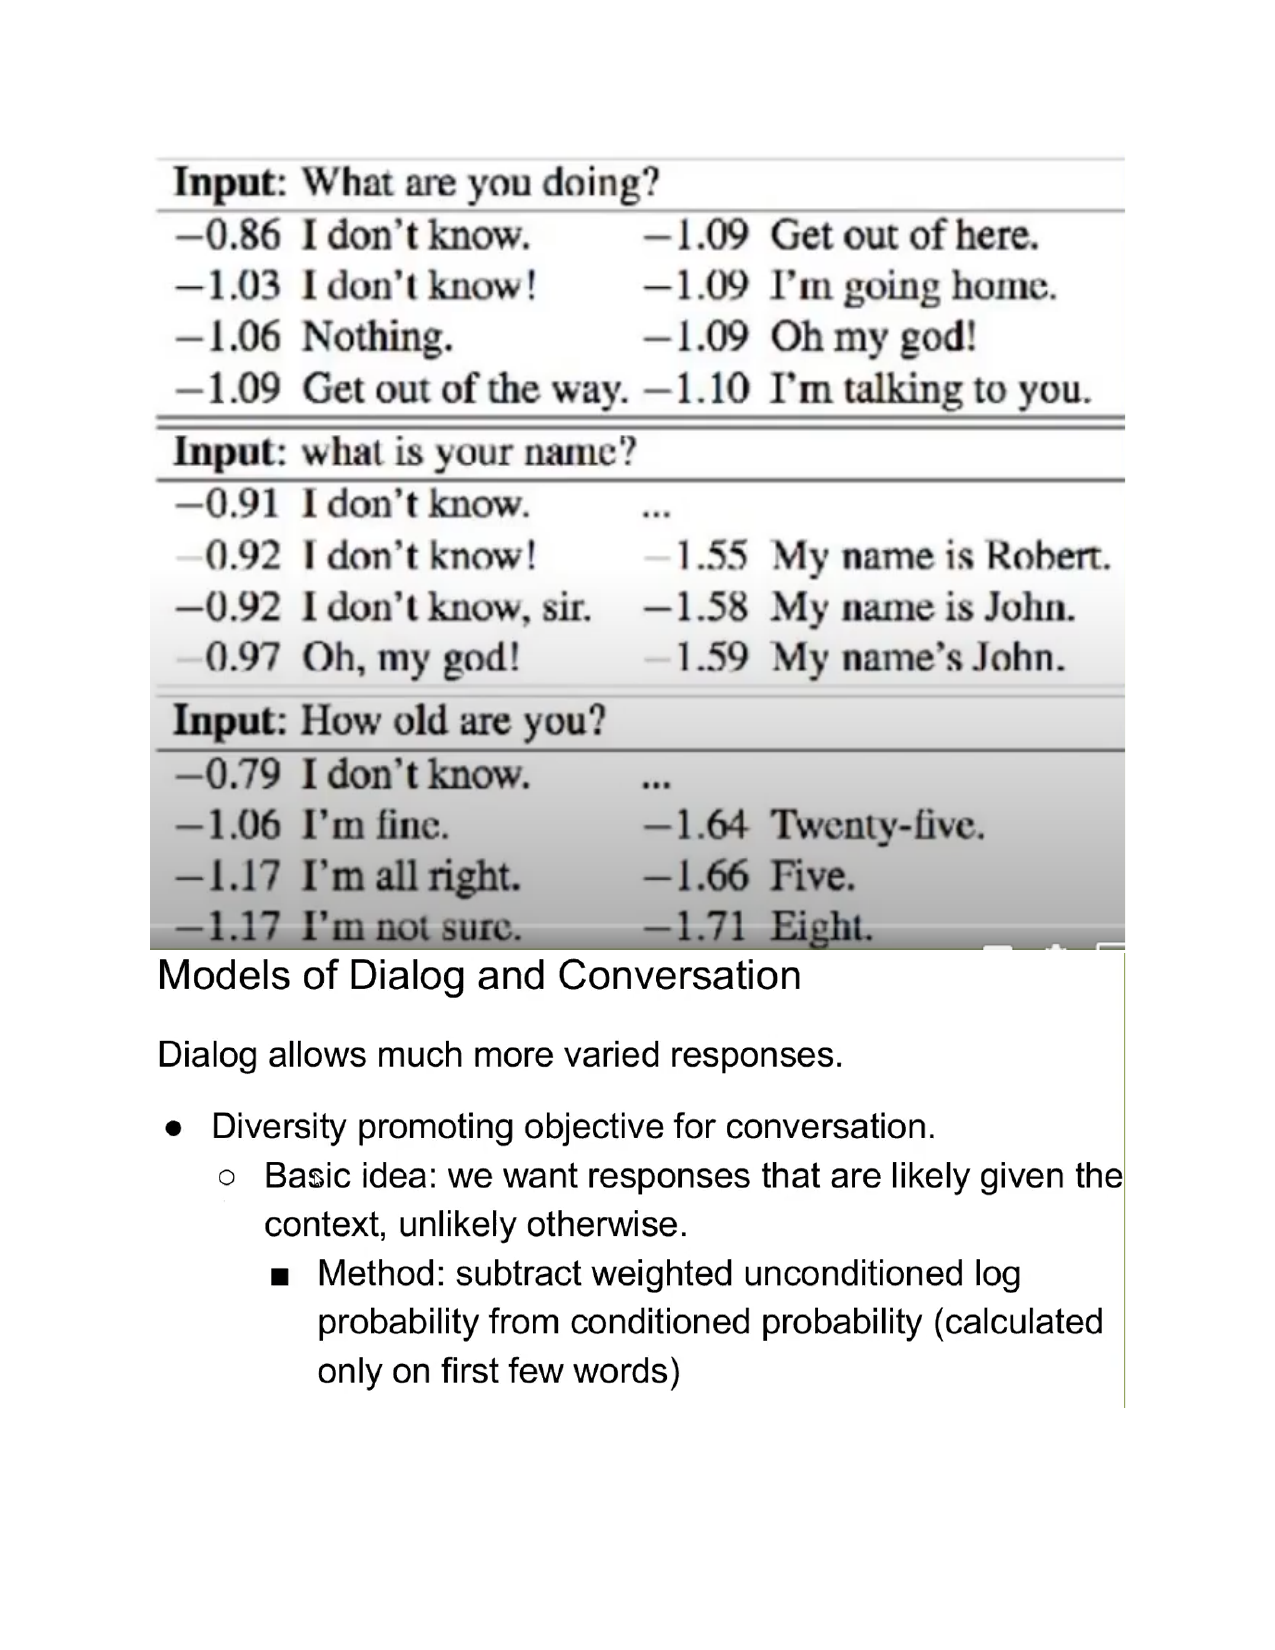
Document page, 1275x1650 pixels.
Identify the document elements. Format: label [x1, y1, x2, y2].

picture [150, 150, 1125, 950]
picture [150, 953, 1125, 1408]
